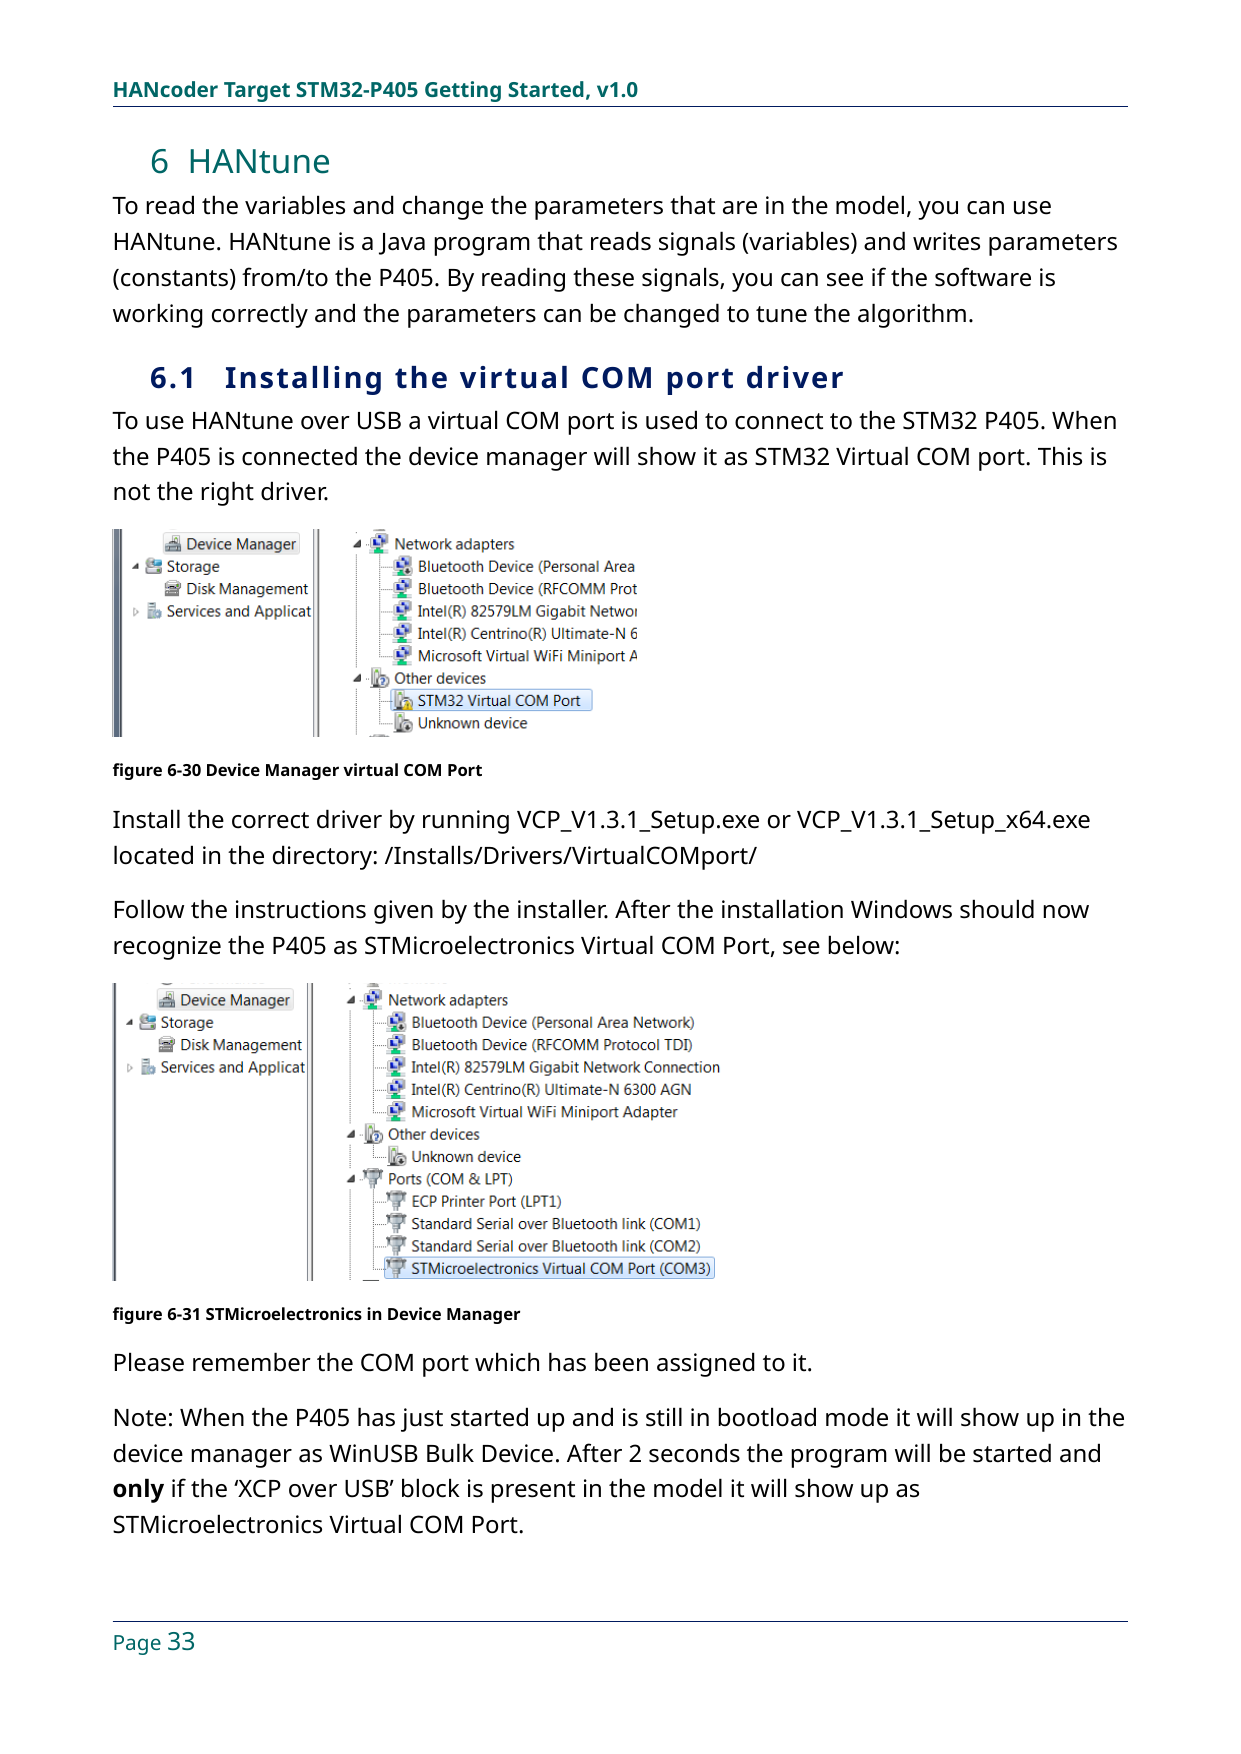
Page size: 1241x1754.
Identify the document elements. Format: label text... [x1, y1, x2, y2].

text To use HANtune over USB a virtual COM port is used to connect to the STM32 P405. When the P405 is connected the device manager will show it as STM32 Virtual COM port. This is not the right driver. [112, 403, 1128, 508]
text Note: When the P405 has just started up and is still in bootload mode it will show up in the device manager as WinUSB Bulk Device. After 2 seconds the program will be started and only if the ‘XCP over USB’ block is present in the model it will show up as STMicroelectronics Virtual COM Port. [112, 1401, 1128, 1541]
text Follow the instructions given by the installer. After the installation Windows should now recognize the P405 as STMicroelectronics Virtual COM Port, see below: [112, 893, 1128, 961]
text Install the correct driver by running VCP_V1.3.1_Setup.exe or VCP_V1.3.1_Setup_x64.exe located in the directory: /Installs/Drivers/VirtualCOMport/ [112, 803, 1128, 871]
picture [112, 529, 637, 737]
text Please remember the COM port which has been assigned to it. [112, 1346, 1128, 1378]
picture [112, 983, 725, 1281]
text To read the variables and change the parameters that are in the model, you can use HANtune. HANtune is a Java program that reads signals (variables) and writes parameters (constants) from/to the P405. By reading these signals, you can see if the software is working correctly and the parameters can be changed to tune the algorithm. [112, 189, 1128, 329]
subtitle Installing the virtual COM port driver [150, 357, 1128, 397]
subtitle HANtune [150, 137, 1128, 183]
